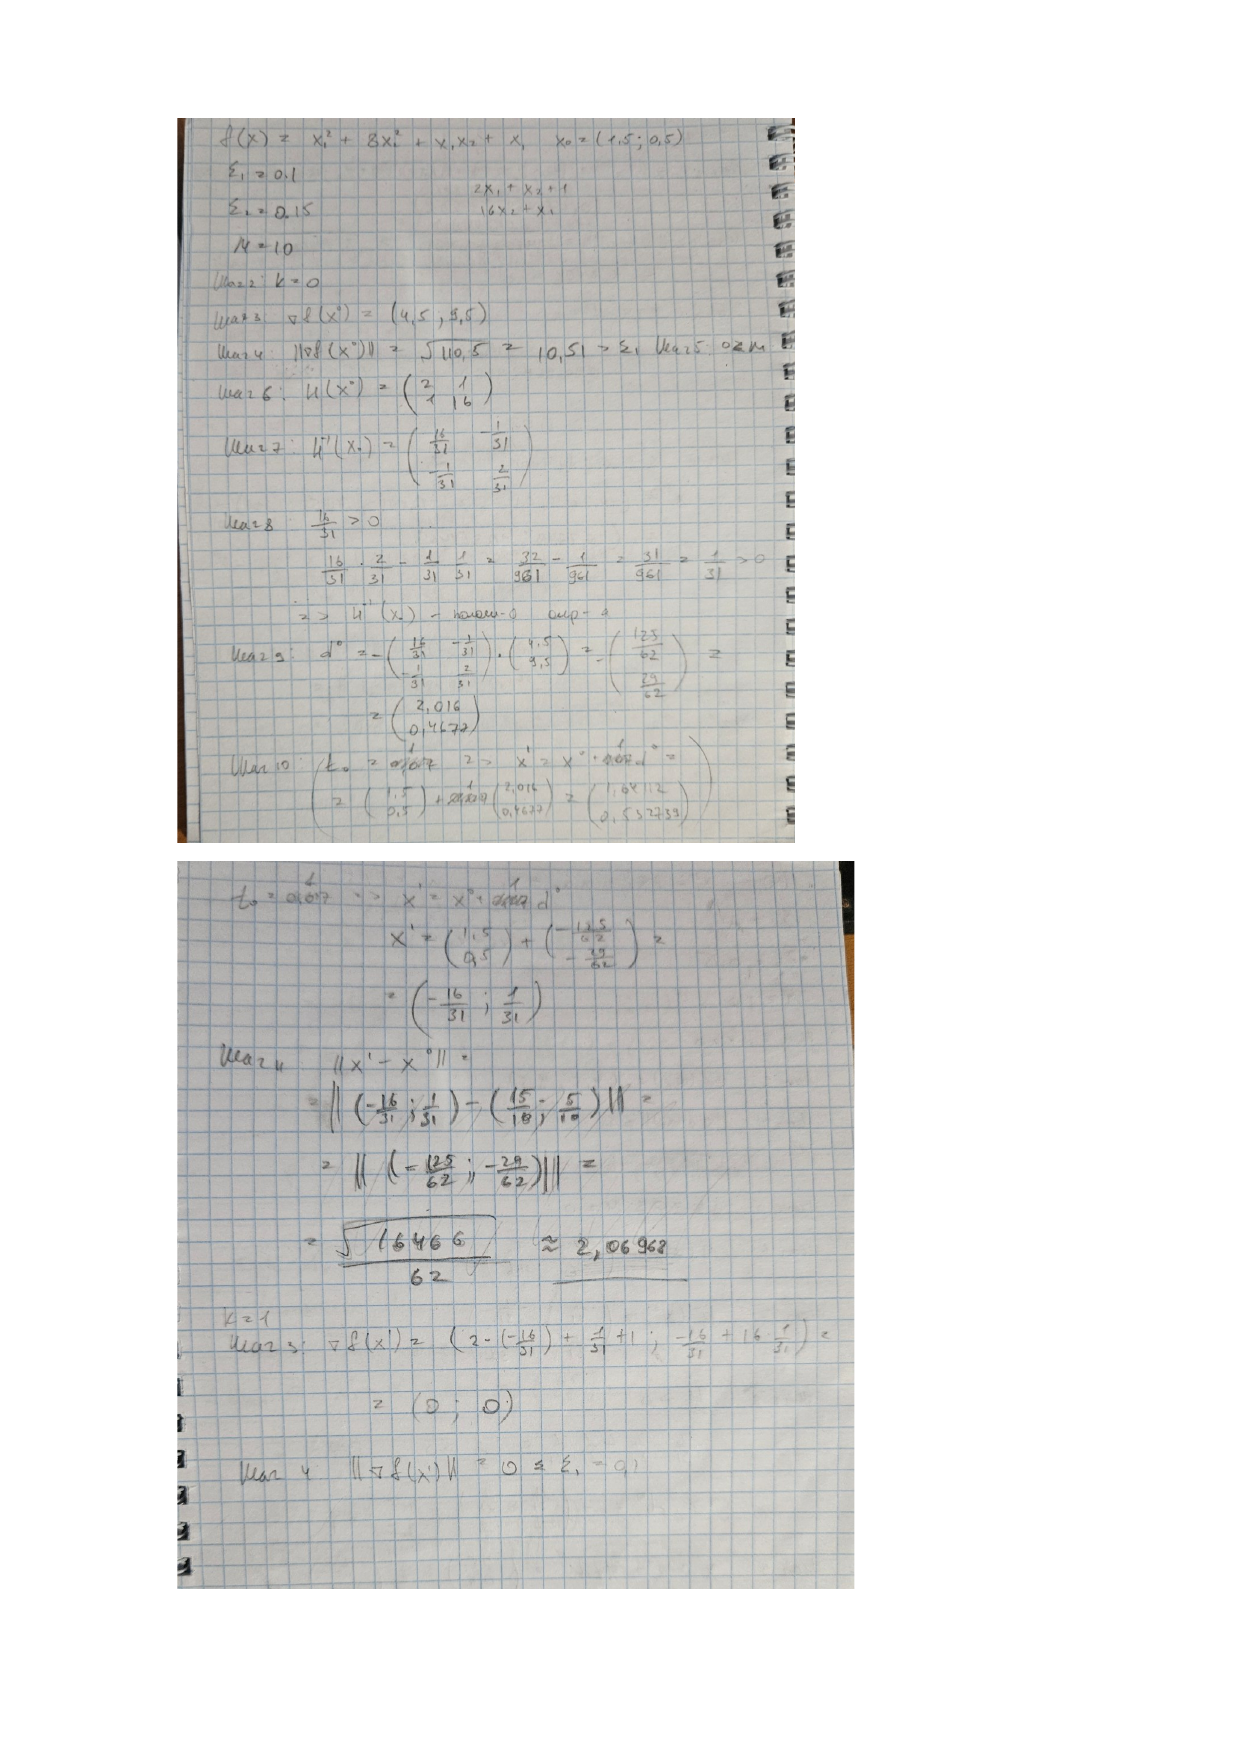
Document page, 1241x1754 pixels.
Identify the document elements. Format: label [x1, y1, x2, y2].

picture [177, 118, 795, 843]
picture [177, 861, 855, 1589]
